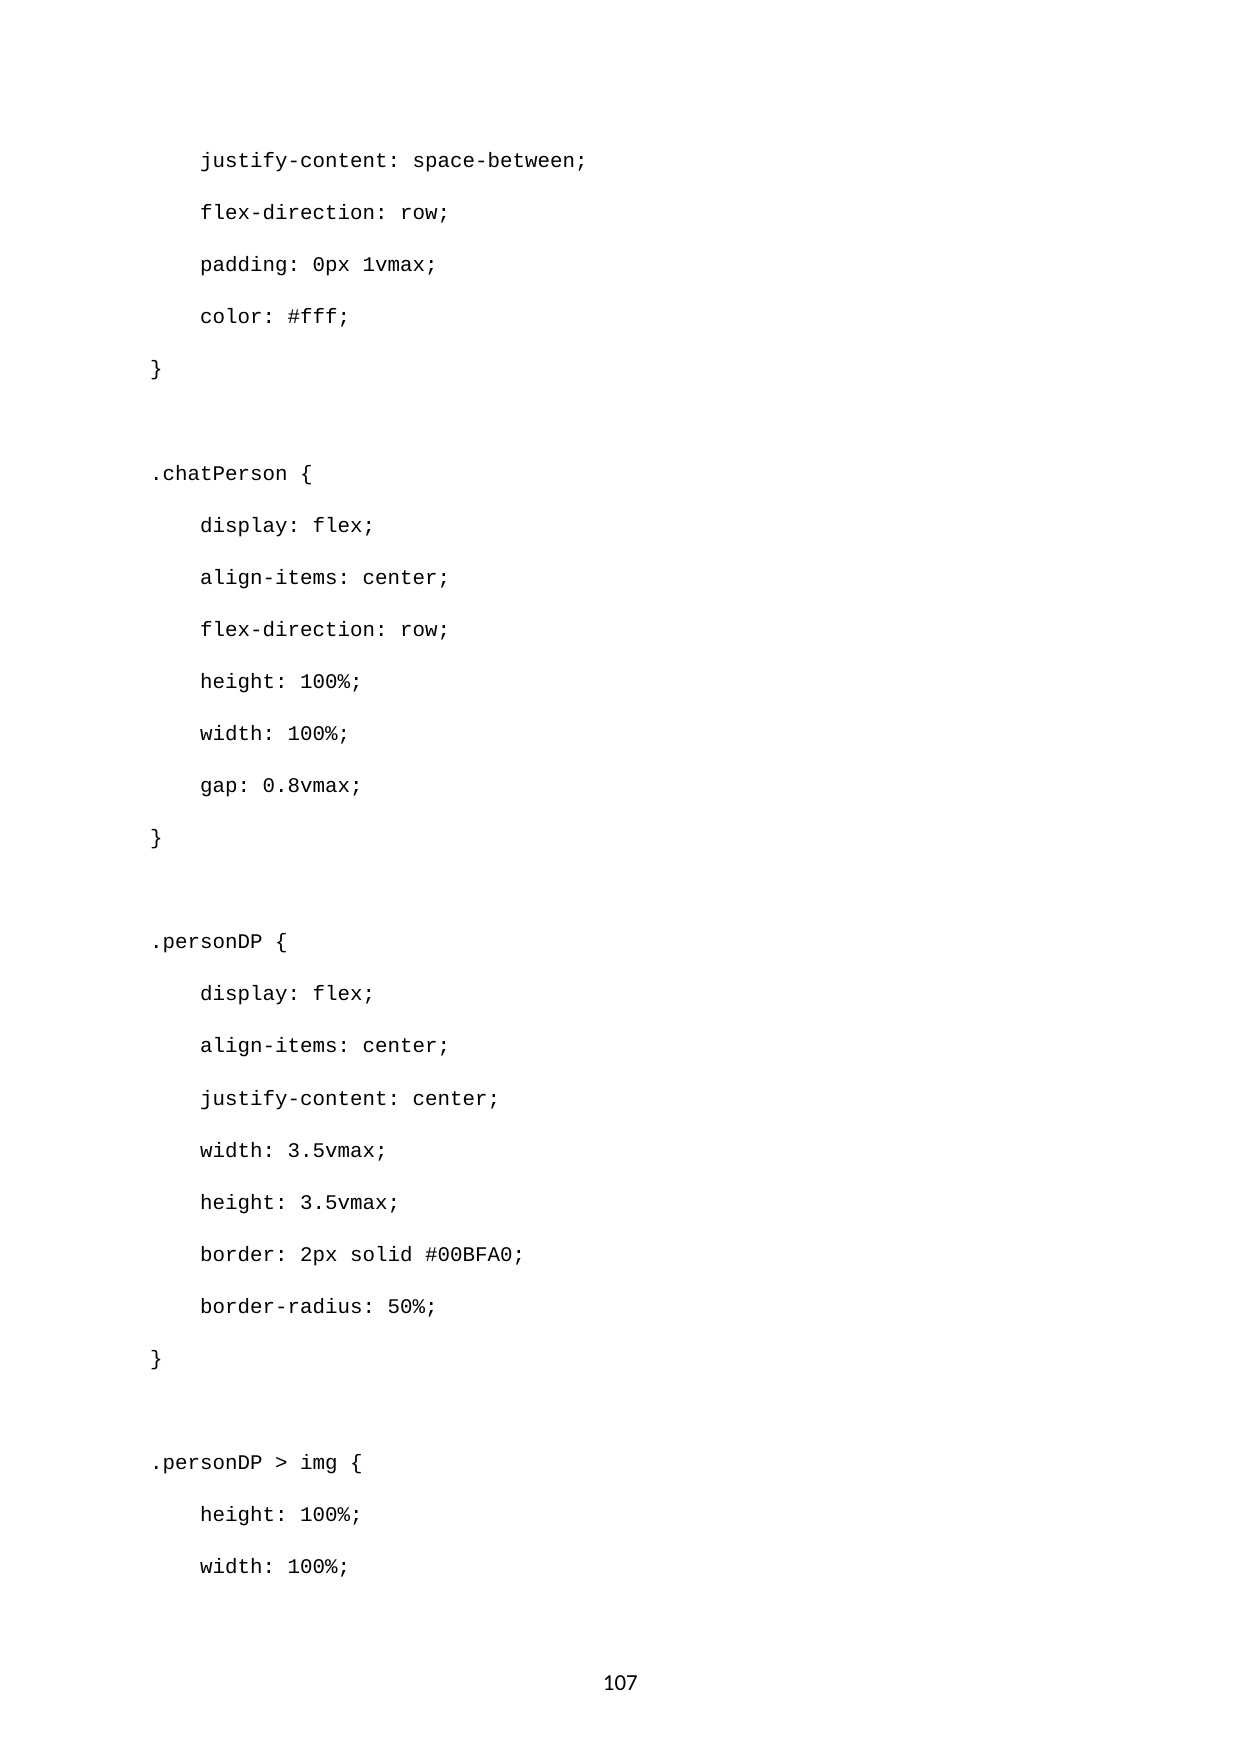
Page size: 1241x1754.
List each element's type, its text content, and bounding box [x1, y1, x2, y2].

text flex-direction: row; [150, 202, 1090, 226]
text width: 3.5vmax; [150, 1139, 1090, 1163]
text align-items: center; [150, 567, 1090, 590]
text height: 3.5vmax; [150, 1192, 1090, 1215]
text justify-content: space-between; [150, 150, 1090, 174]
text .personDP { [150, 931, 1090, 955]
text color: #fff; [150, 306, 1090, 330]
text justify-content: center; [150, 1087, 1090, 1111]
text height: 100%; [150, 671, 1090, 694]
text display: flex; [150, 514, 1090, 538]
text .personDP > img { [150, 1452, 1090, 1476]
text } [150, 358, 1090, 382]
text width: 100%; [150, 1556, 1090, 1580]
text .chatPerson { [150, 462, 1090, 486]
text display: flex; [150, 983, 1090, 1007]
text } [150, 1348, 1090, 1372]
text gap: 0.8vmax; [150, 775, 1090, 799]
text height: 100%; [150, 1504, 1090, 1528]
text } [150, 827, 1090, 851]
text padding: 0px 1vmax; [150, 254, 1090, 278]
text flex-direction: row; [150, 619, 1090, 642]
text align-items: center; [150, 1035, 1090, 1059]
text border: 2px solid #00BFA0; [150, 1244, 1090, 1267]
text border-radius: 50%; [150, 1296, 1090, 1319]
text width: 100%; [150, 723, 1090, 747]
